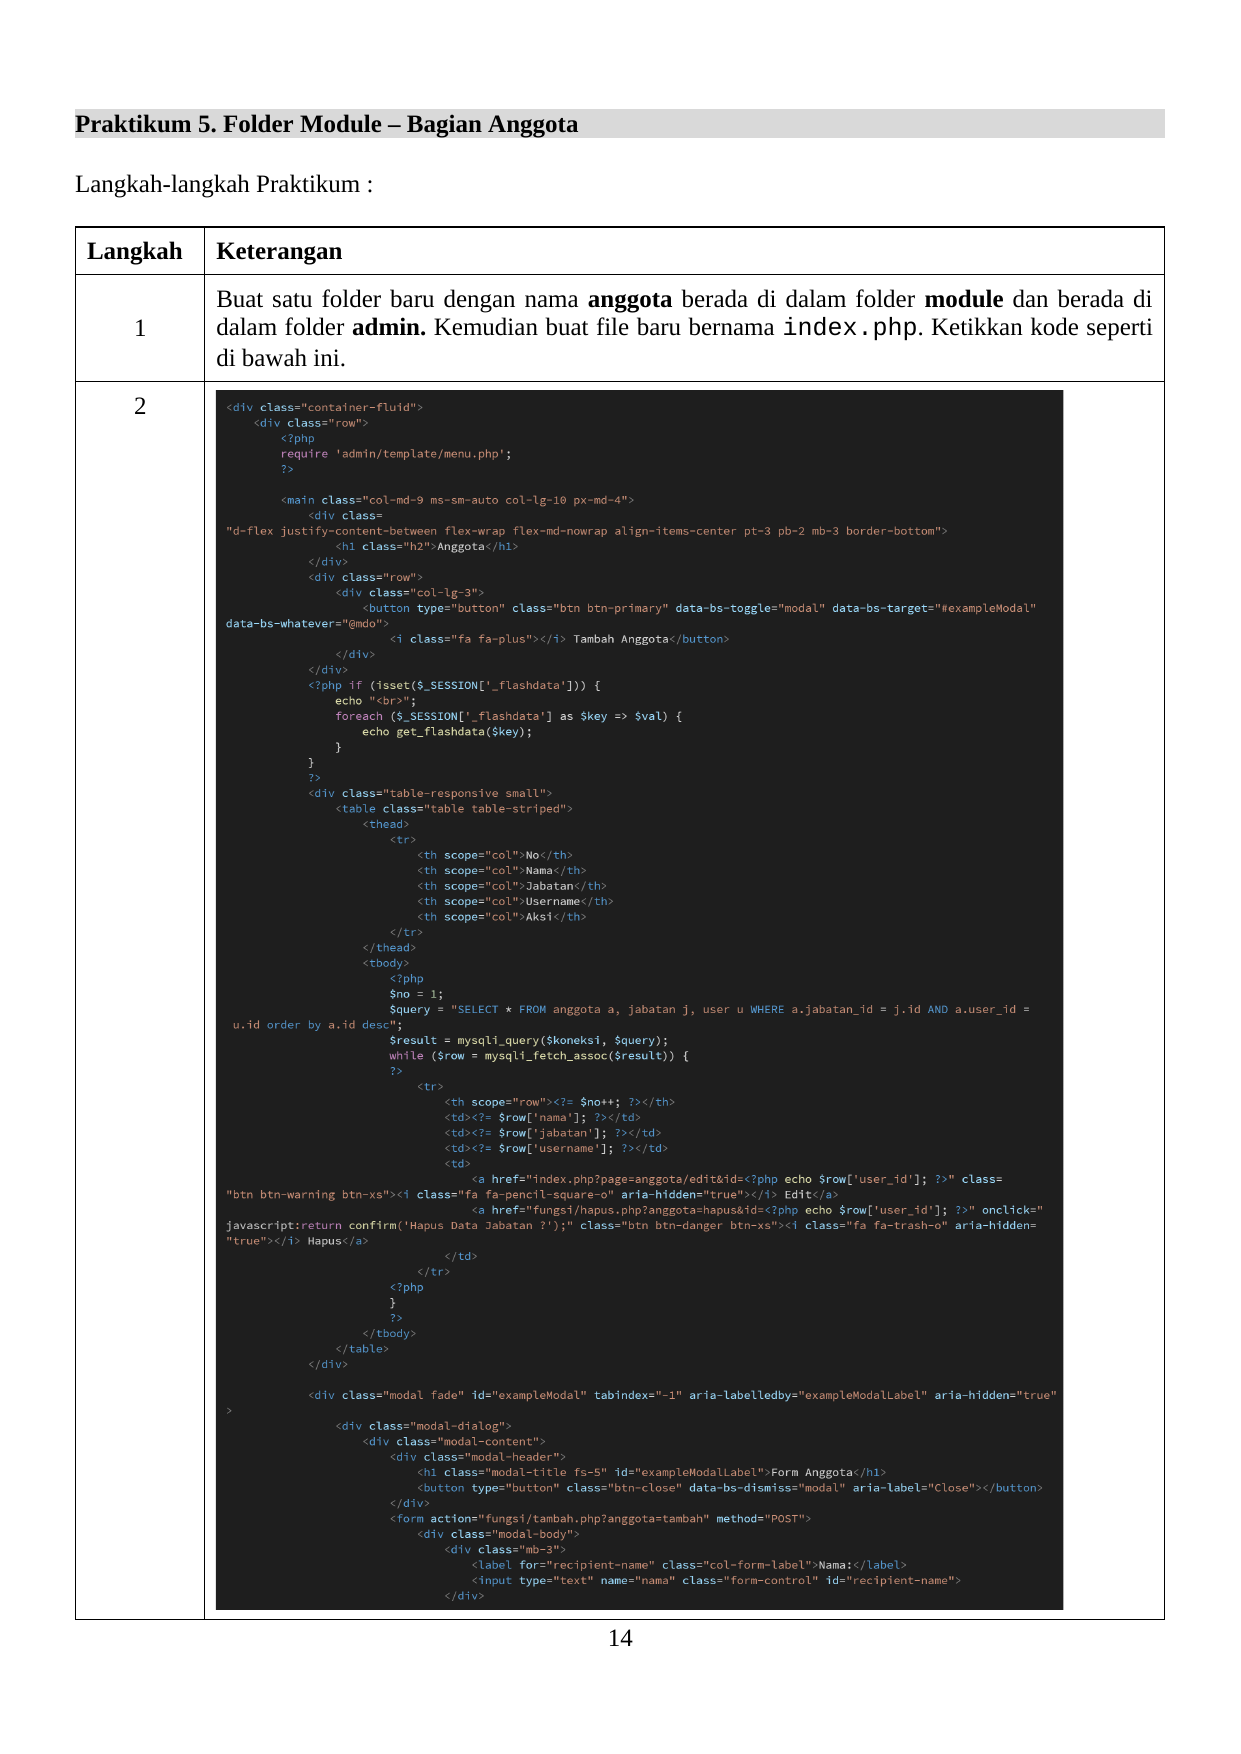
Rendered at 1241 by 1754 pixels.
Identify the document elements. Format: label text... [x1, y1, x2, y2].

picture [215, 390, 1064, 1610]
table_cell 2 [76, 382, 204, 1618]
table_cell 1 [76, 275, 204, 381]
text Langkah-langkah Praktikum : [75, 169, 1165, 198]
table_cell Buat satu folder baru dengan nama anggota berada di dalam folder module dan berada di dalam folder admin. Kemudian buat file baru bernama index.php. Ketikkan kode seperti di bawah ini. [205, 275, 1164, 381]
text Praktikum 5. Folder Module – Bagian Anggota [75, 109, 1165, 138]
table_header Langkah [76, 228, 204, 274]
table_header Keterangan [205, 228, 1164, 274]
table_cell [205, 382, 1164, 1618]
